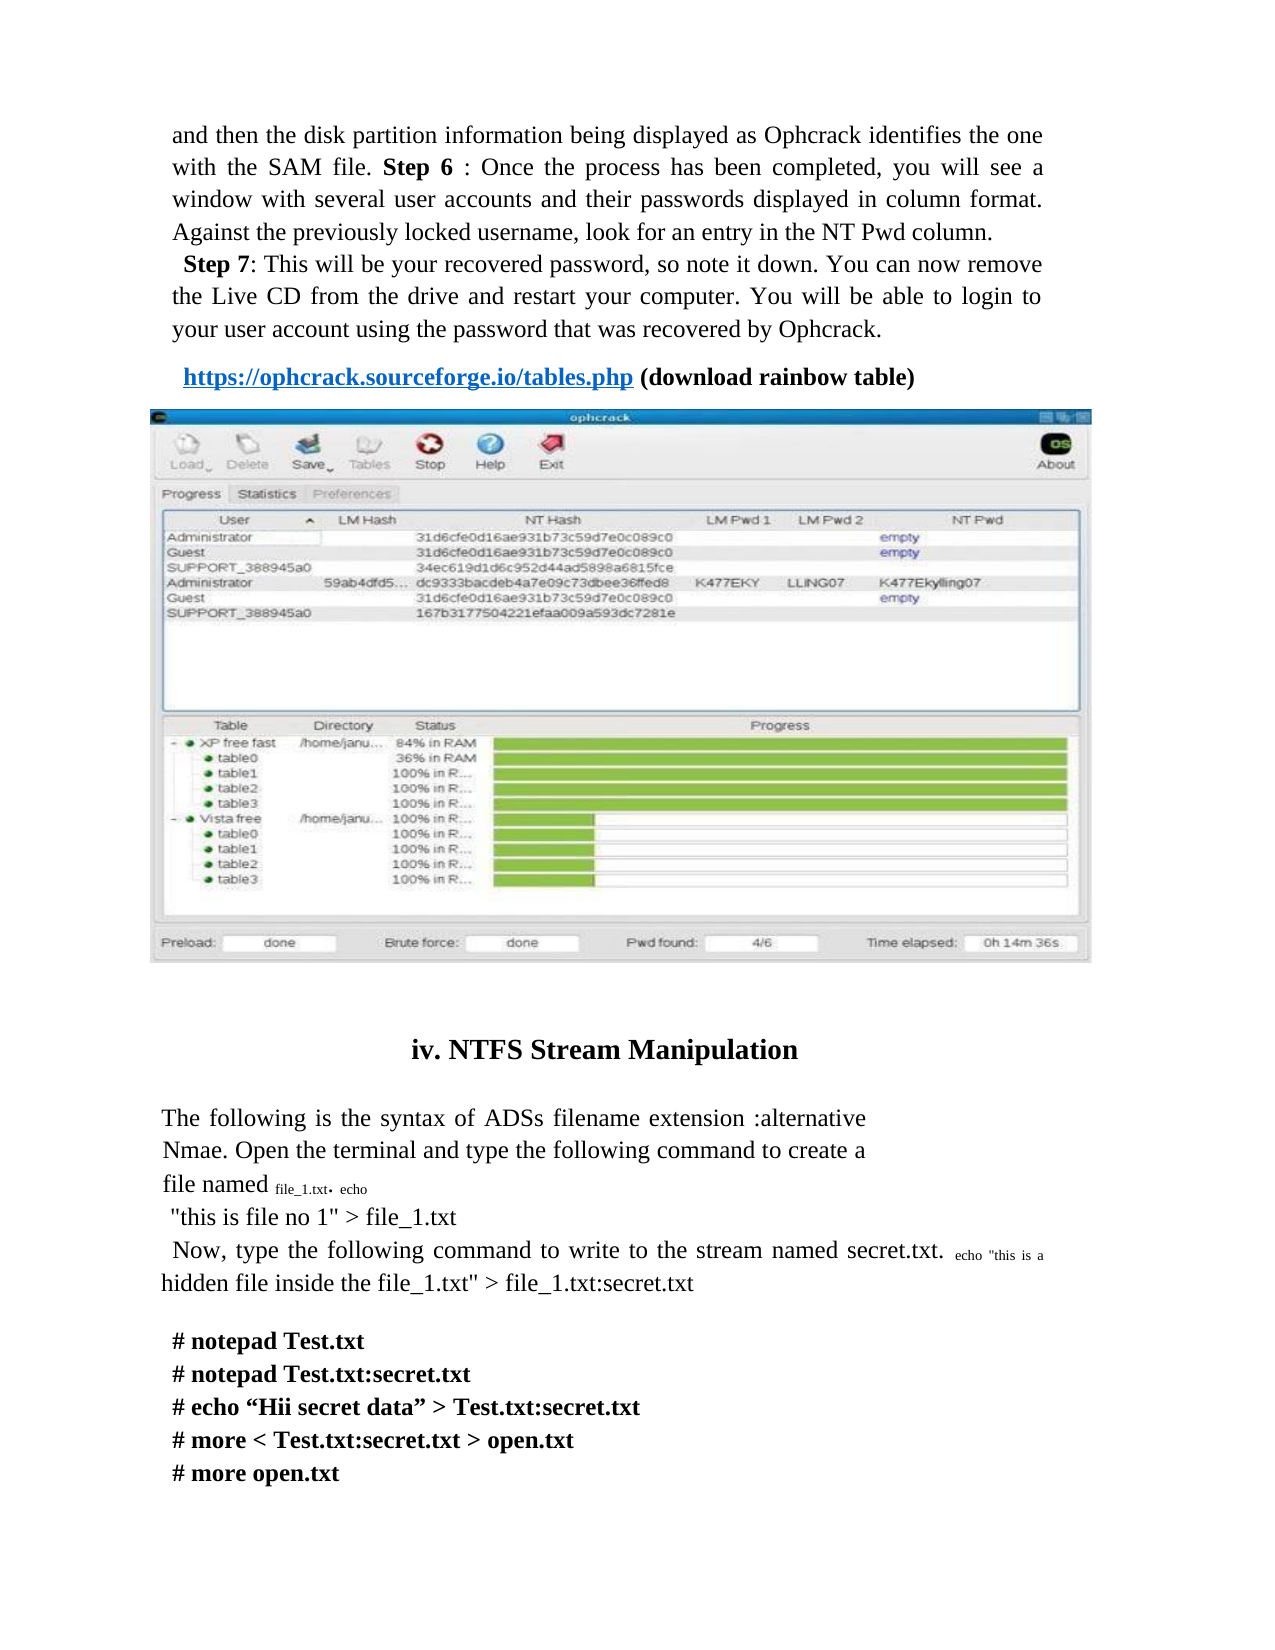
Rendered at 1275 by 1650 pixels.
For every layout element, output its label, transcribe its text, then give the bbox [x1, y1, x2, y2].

text Step 7: This will be your recovered password, so note it down. You can now remove the Live CD from the drive and restart your computer. You will be able to login to your user account using the password that was recovered by Ophcrack. [172, 249, 1044, 342]
text # notepad Test.txt:secret.txt [161, 1359, 1044, 1388]
text "this is file no 1" > file_1.txt [159, 1202, 1144, 1230]
subtitle iv. NTFS Stream Manipulation [150, 1032, 1059, 1066]
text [172, 120, 1044, 245]
text https://ophcrack.sourceforge.io/tables.php (download rainbow table) [172, 362, 1044, 390]
text The following is the syntax of ADSs filename extension :alternative Nmae. Open the terminal and type the following command to create a file named file_1.txt. echo [161, 1103, 867, 1197]
text # notepad Test.txt [161, 1326, 1044, 1354]
text Now, type the following command to write to the stream named secret.txt. echo "this is a hidden file inside the file_1.txt" > file_1.txt:secret.txt [161, 1235, 1044, 1296]
text # more < Test.txt:secret.txt > open.txt [161, 1425, 1044, 1454]
text # echo “Hii secret data” > Test.txt:secret.txt [161, 1392, 1044, 1421]
picture [150, 409, 1092, 963]
text # more open.txt [161, 1458, 1044, 1487]
